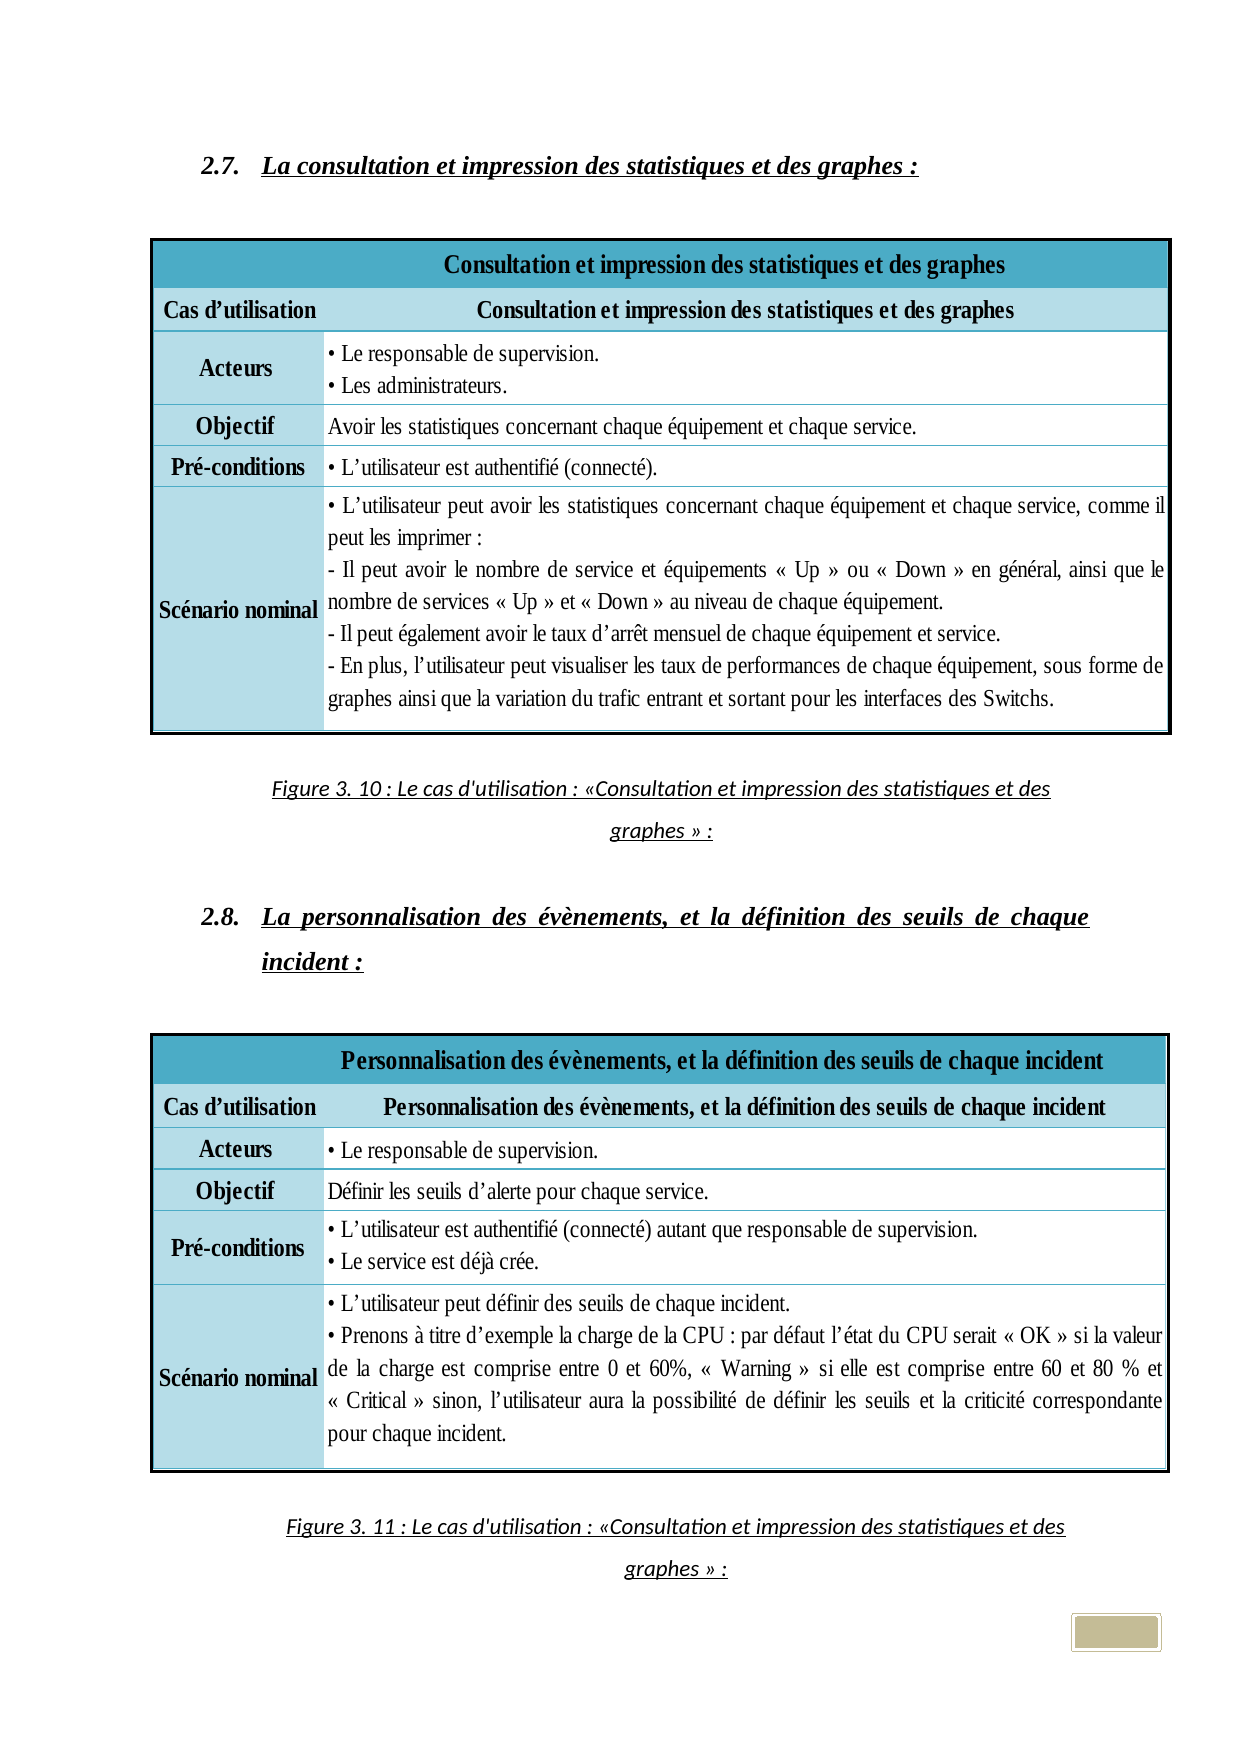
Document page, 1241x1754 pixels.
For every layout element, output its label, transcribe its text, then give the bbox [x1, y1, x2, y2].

list La personnalisation des évènements, et la définition des seuils de chaque incident : [224, 901, 1090, 976]
list La consultation et impression des statistiques et des graphes : [224, 150, 1090, 180]
